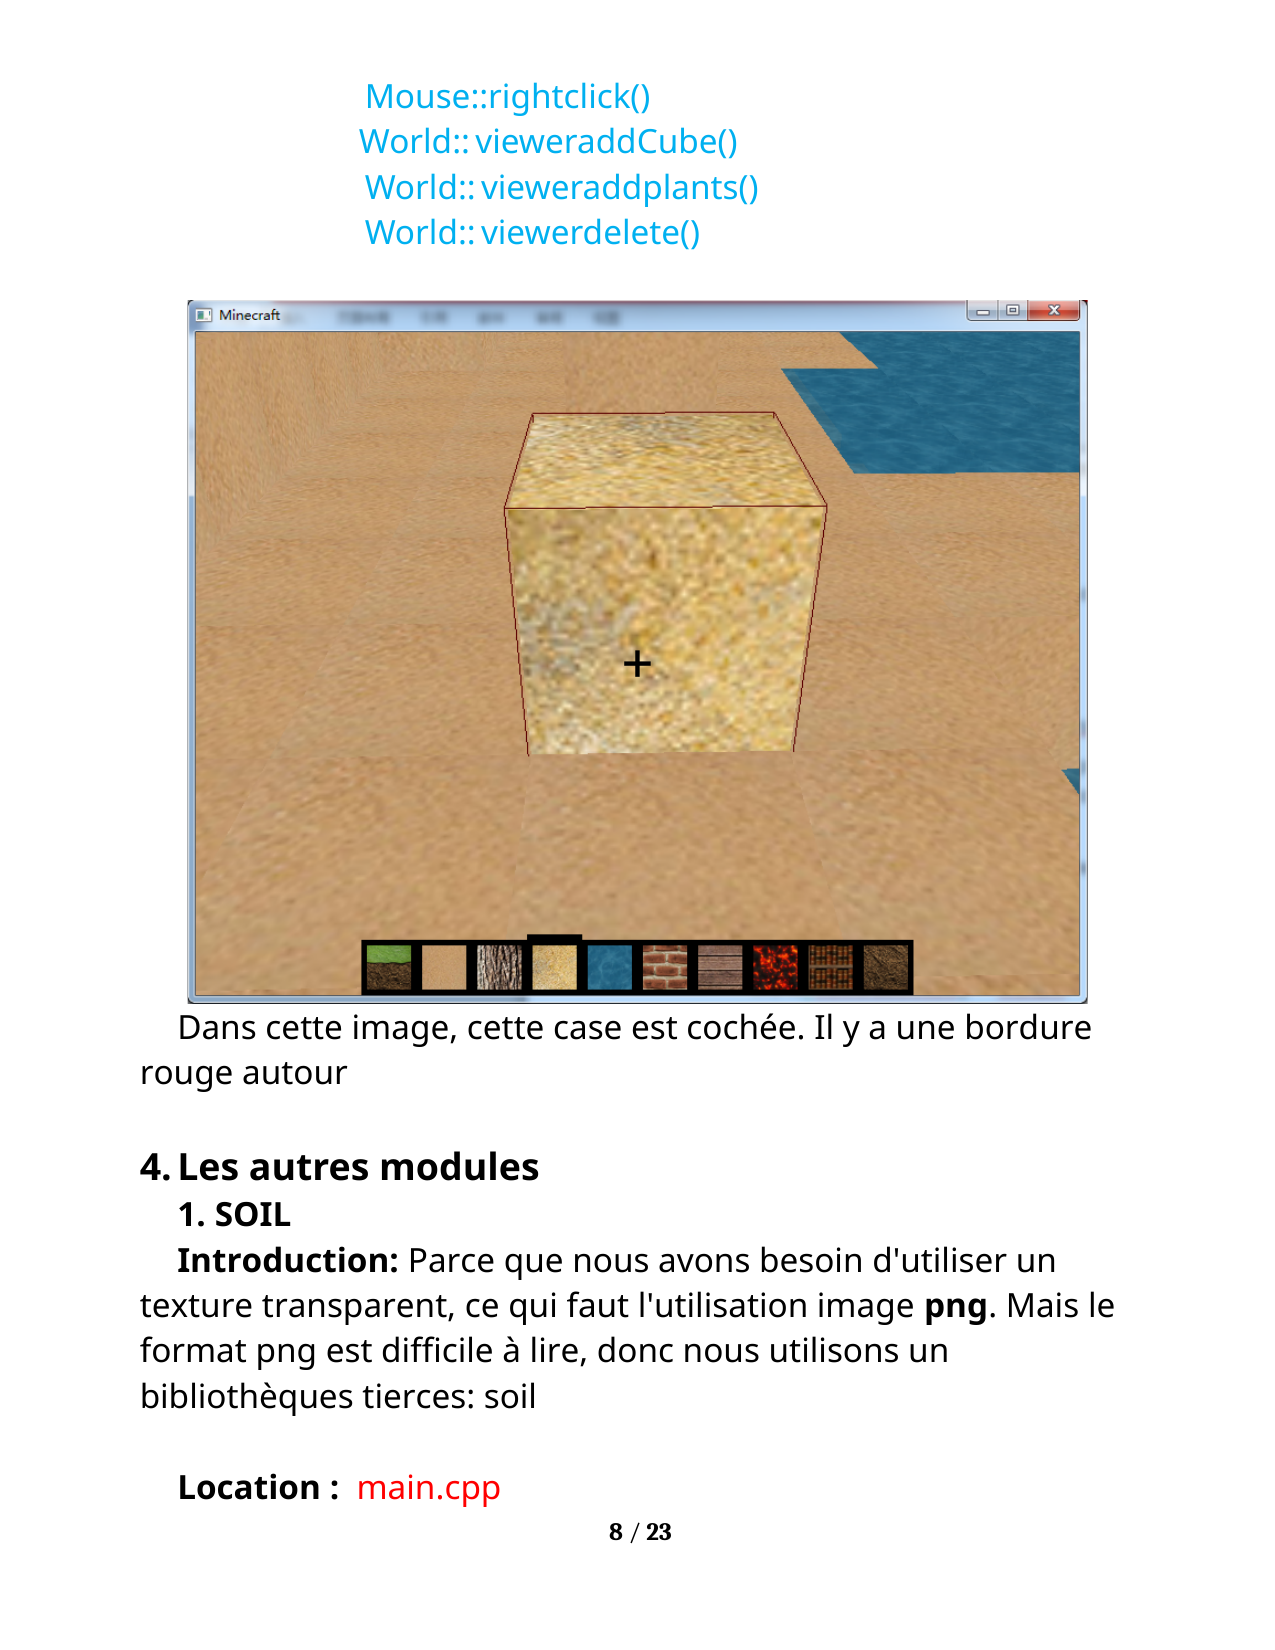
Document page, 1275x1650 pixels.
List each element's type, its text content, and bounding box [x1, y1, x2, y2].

text Location : main.cpp [139, 1463, 1135, 1509]
list World:: vieweraddplants() [252, 164, 1135, 209]
list World:: viewerdelete() [252, 209, 1135, 254]
list World:: vieweraddCube() [252, 118, 1135, 164]
picture [187, 300, 1088, 1004]
text Introduction: Parce que nous avons besoin d'utiliser un texture transparent, ce qui faut l'utilisation image png. Mais le format png est difficile à lire, donc nous utilisons un bibliothèques tierces: soil [139, 1236, 1135, 1418]
list SOIL [177, 1191, 1135, 1236]
text Dans cette image, cette case est cochée. Il y a une bordure rouge autour [139, 1004, 1135, 1094]
list Les autres modules [139, 1140, 1135, 1191]
list Mouse::rightclick() [252, 73, 1135, 118]
